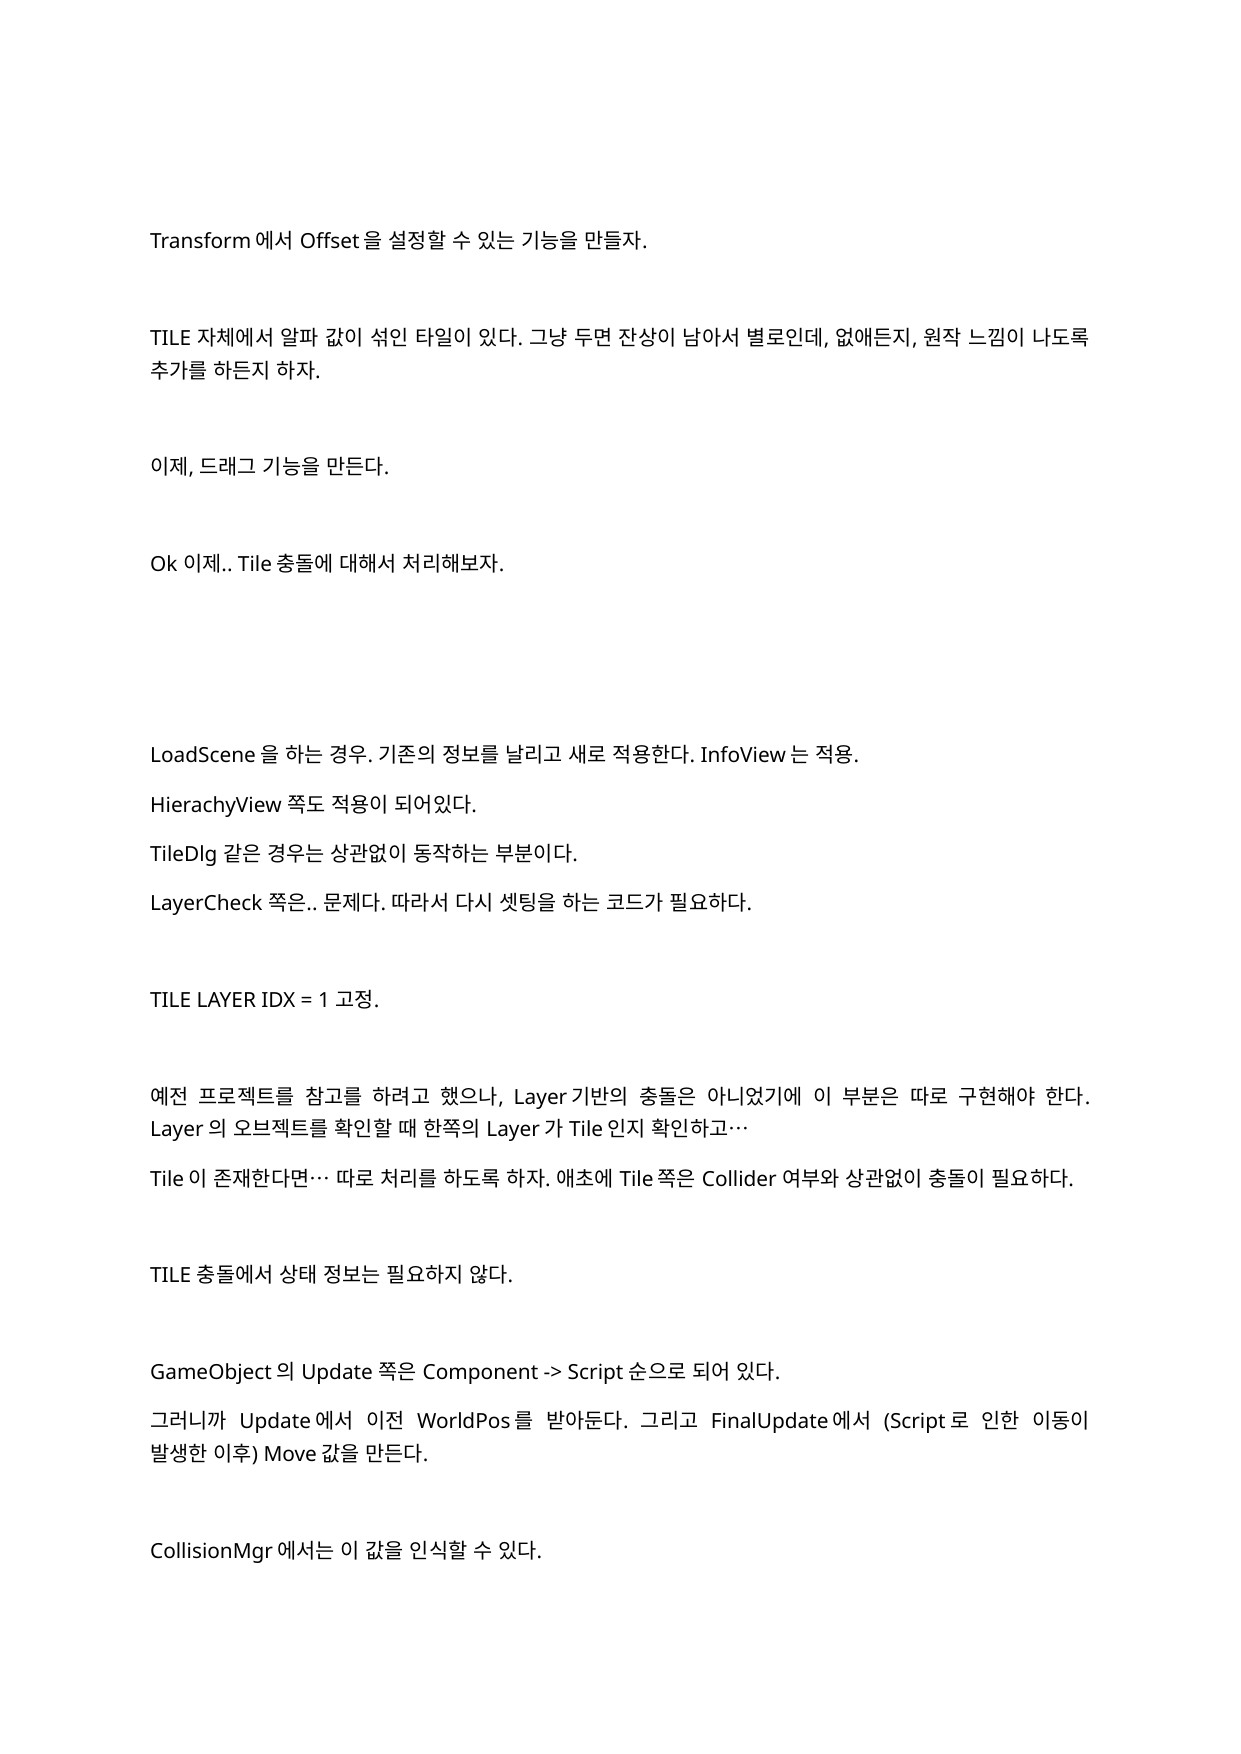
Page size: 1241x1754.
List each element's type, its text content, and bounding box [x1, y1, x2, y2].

text TILE 충돌에서 상태 정보는 필요하지 않다. [150, 1259, 1090, 1289]
text 이제, 드래그 기능을 만든다. [150, 451, 1090, 481]
text CollisionMgr에서는 이 값을 인식할 수 있다. [150, 1534, 1090, 1564]
text LoadScene을 하는 경우. 기존의 정보를 날리고 새로 적용한다. InfoView는 적용. [150, 738, 1090, 769]
text TileDlg 같은 경우는 상관없이 동작하는 부분이다. [150, 837, 1090, 867]
text TILE 자체에서 알파 값이 섞인 타일이 있다. 그냥 두면 잔상이 남아서 별로인데, 없애든지, 원작 느낌이 나도록 추가를 하든지 하자. [150, 321, 1090, 384]
text GameObject의 Update 쪽은 Component -> Script 순으로 되어 있다. [150, 1355, 1090, 1386]
text LayerCheck 쪽은.. 문제다. 따라서 다시 셋팅을 하는 코드가 필요하다. [150, 887, 1090, 917]
text Tile이 존재한다면… 따로 처리를 하도록 하자. 애초에 Tile쪽은 Collider 여부와 상관없이 충돌이 필요하다. [150, 1162, 1090, 1192]
text 그러니까 Update에서 이전 WorldPos를 받아둔다. 그리고 FinalUpdate에서 (Script로 인한 이동이 발생한 이후) Move값을 만든다. [150, 1405, 1090, 1468]
text 예전 프로젝트를 참고를 하려고 했으나, Layer기반의 충돌은 아니었기에 이 부분은 따로 구현해야 한다. Layer의 오브젝트를 확인할 때 한쪽의 Layer가 Tile인지 확인하고… [150, 1080, 1090, 1143]
text Ok 이제.. Tile충돌에 대해서 처리해보자. [150, 547, 1090, 577]
text HierachyView 쪽도 적용이 되어있다. [150, 788, 1090, 818]
text TILE LAYER IDX = 1 고정. [150, 983, 1090, 1013]
text Transform에서 Offset을 설정할 수 있는 기능을 만들자. [150, 224, 1090, 255]
